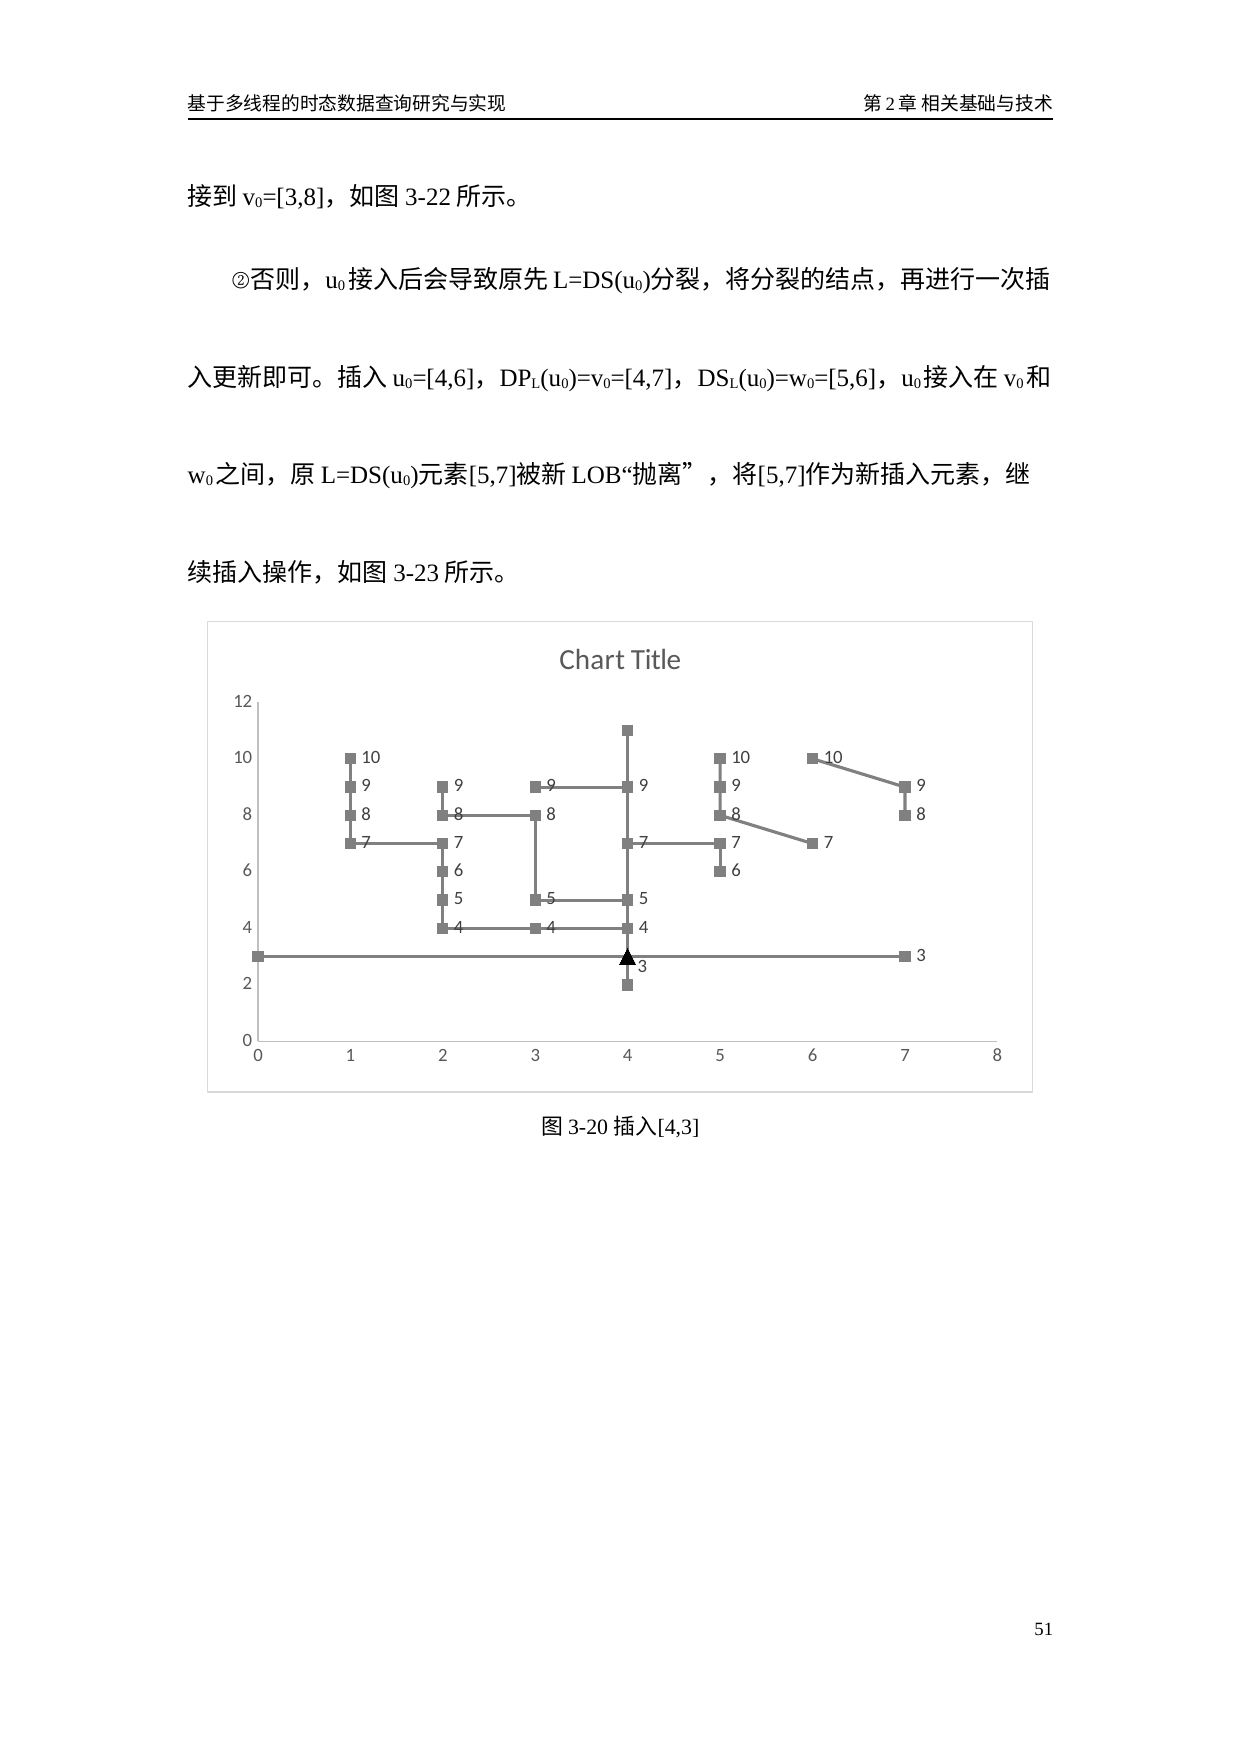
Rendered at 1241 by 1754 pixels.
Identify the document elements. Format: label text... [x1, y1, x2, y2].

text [187, 162, 1053, 227]
